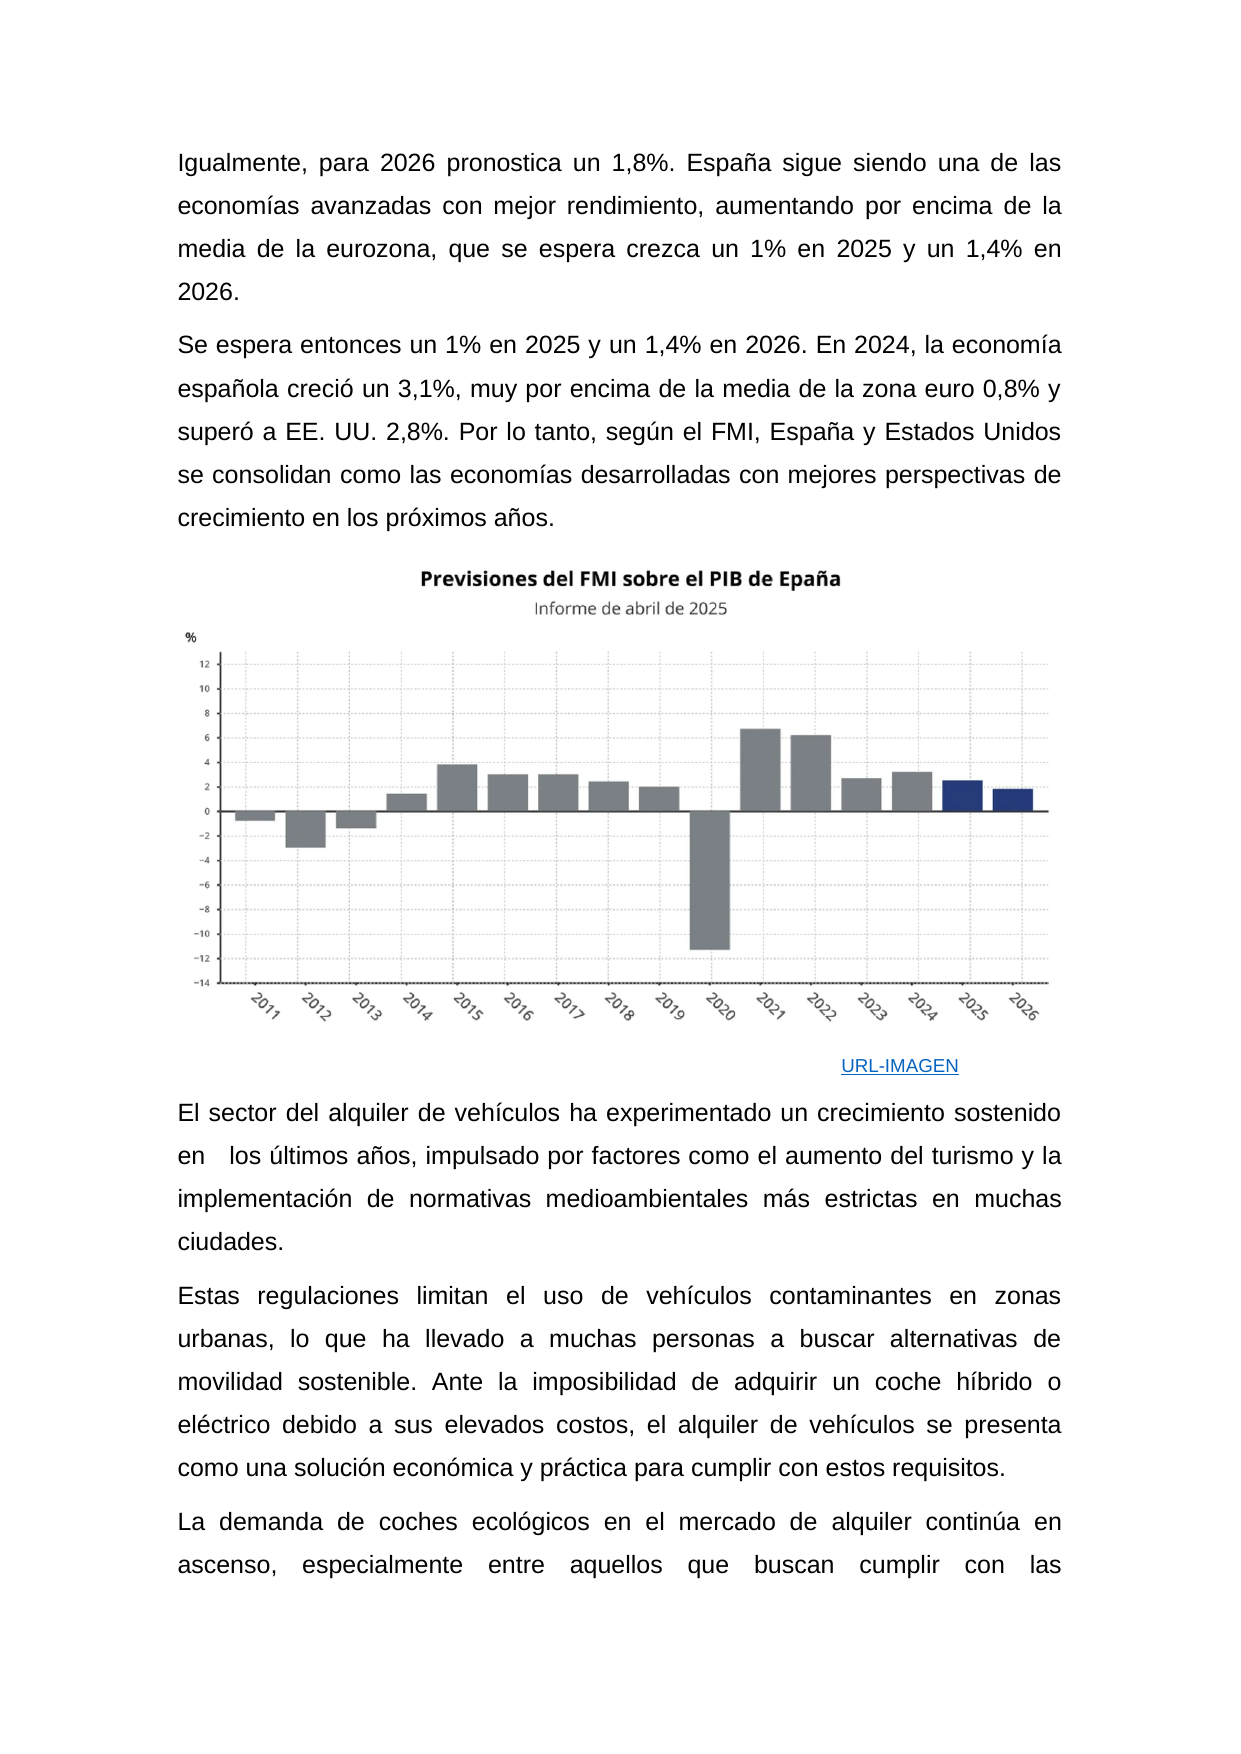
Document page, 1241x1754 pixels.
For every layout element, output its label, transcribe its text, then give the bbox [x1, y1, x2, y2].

text El sector del alquiler de vehículos ha experimentado un crecimiento sostenido en los últimos años, impulsado por factores como el aumento del turismo y la implementación de normativas medioambientales más estrictas en muchas ciudades. [177, 1098, 1063, 1256]
text Estas regulaciones limitan el uso de vehículos contaminantes en zonas urbanas, lo que ha llevado a muchas personas a buscar alternativas de movilidad sostenible. Ante la imposibilidad de adquirir un coche híbrido o eléctrico debido a sus elevados costos, el alquiler de vehículos se presenta como una solución económica y práctica para cumplir con estos requisitos. [177, 1281, 1063, 1482]
picture [177, 556, 1063, 1032]
text Se espera entonces un 1% en 2025 y un 1,4% en 2026. En 2024, la economía española creció un 3,1%, muy por encima de la media de la zona euro 0,8% y superó a EE. UU. 2,8%. Por lo tanto, según el FMI, España y Estados Unidos se consolidan como las economías desarrolladas con mejores perspectivas de crecimiento en los próximos años. [177, 331, 1063, 532]
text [177, 1507, 1063, 1579]
text URL-IMAGEN [841, 1055, 1063, 1077]
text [177, 148, 1063, 306]
